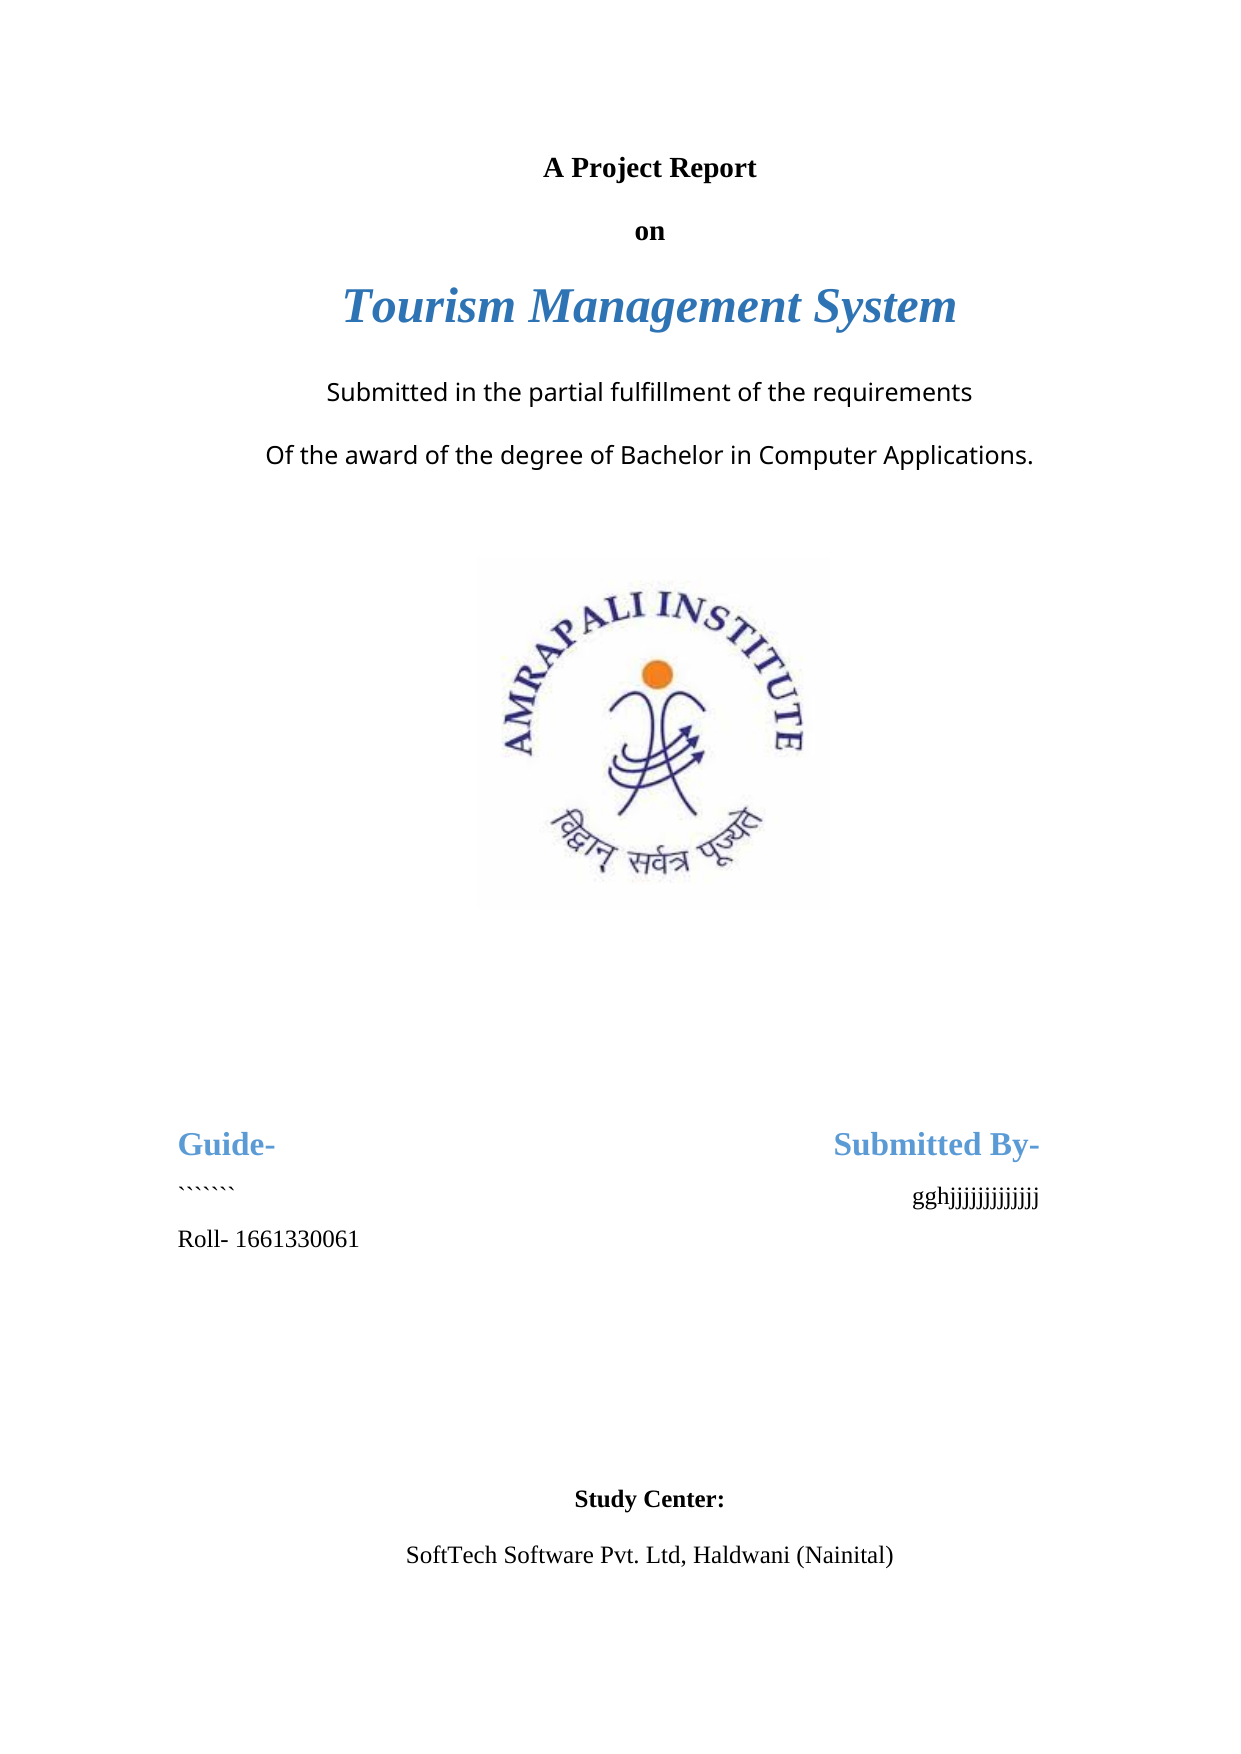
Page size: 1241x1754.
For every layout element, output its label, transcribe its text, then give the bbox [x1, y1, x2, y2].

text Study Center: [177, 1484, 1122, 1513]
text Submitted in the partial fulfillment of the requirements [177, 374, 1122, 408]
text Guide- Submitted By- [177, 1124, 1122, 1162]
text Of the award of the degree of Bachelor in Computer Applications. [177, 438, 1122, 472]
text SoftTech Software Pvt. Ltd, Haldwani (Nainital) [177, 1540, 1122, 1569]
text on [177, 213, 1122, 246]
text A Project Report [177, 150, 1122, 183]
text Tourism Management System [177, 276, 1122, 333]
text Roll- 1661330061 [177, 1224, 1122, 1253]
picture [477, 557, 830, 910]
text ``````` gghjjjjjjjjjjjjj [177, 1181, 1122, 1210]
